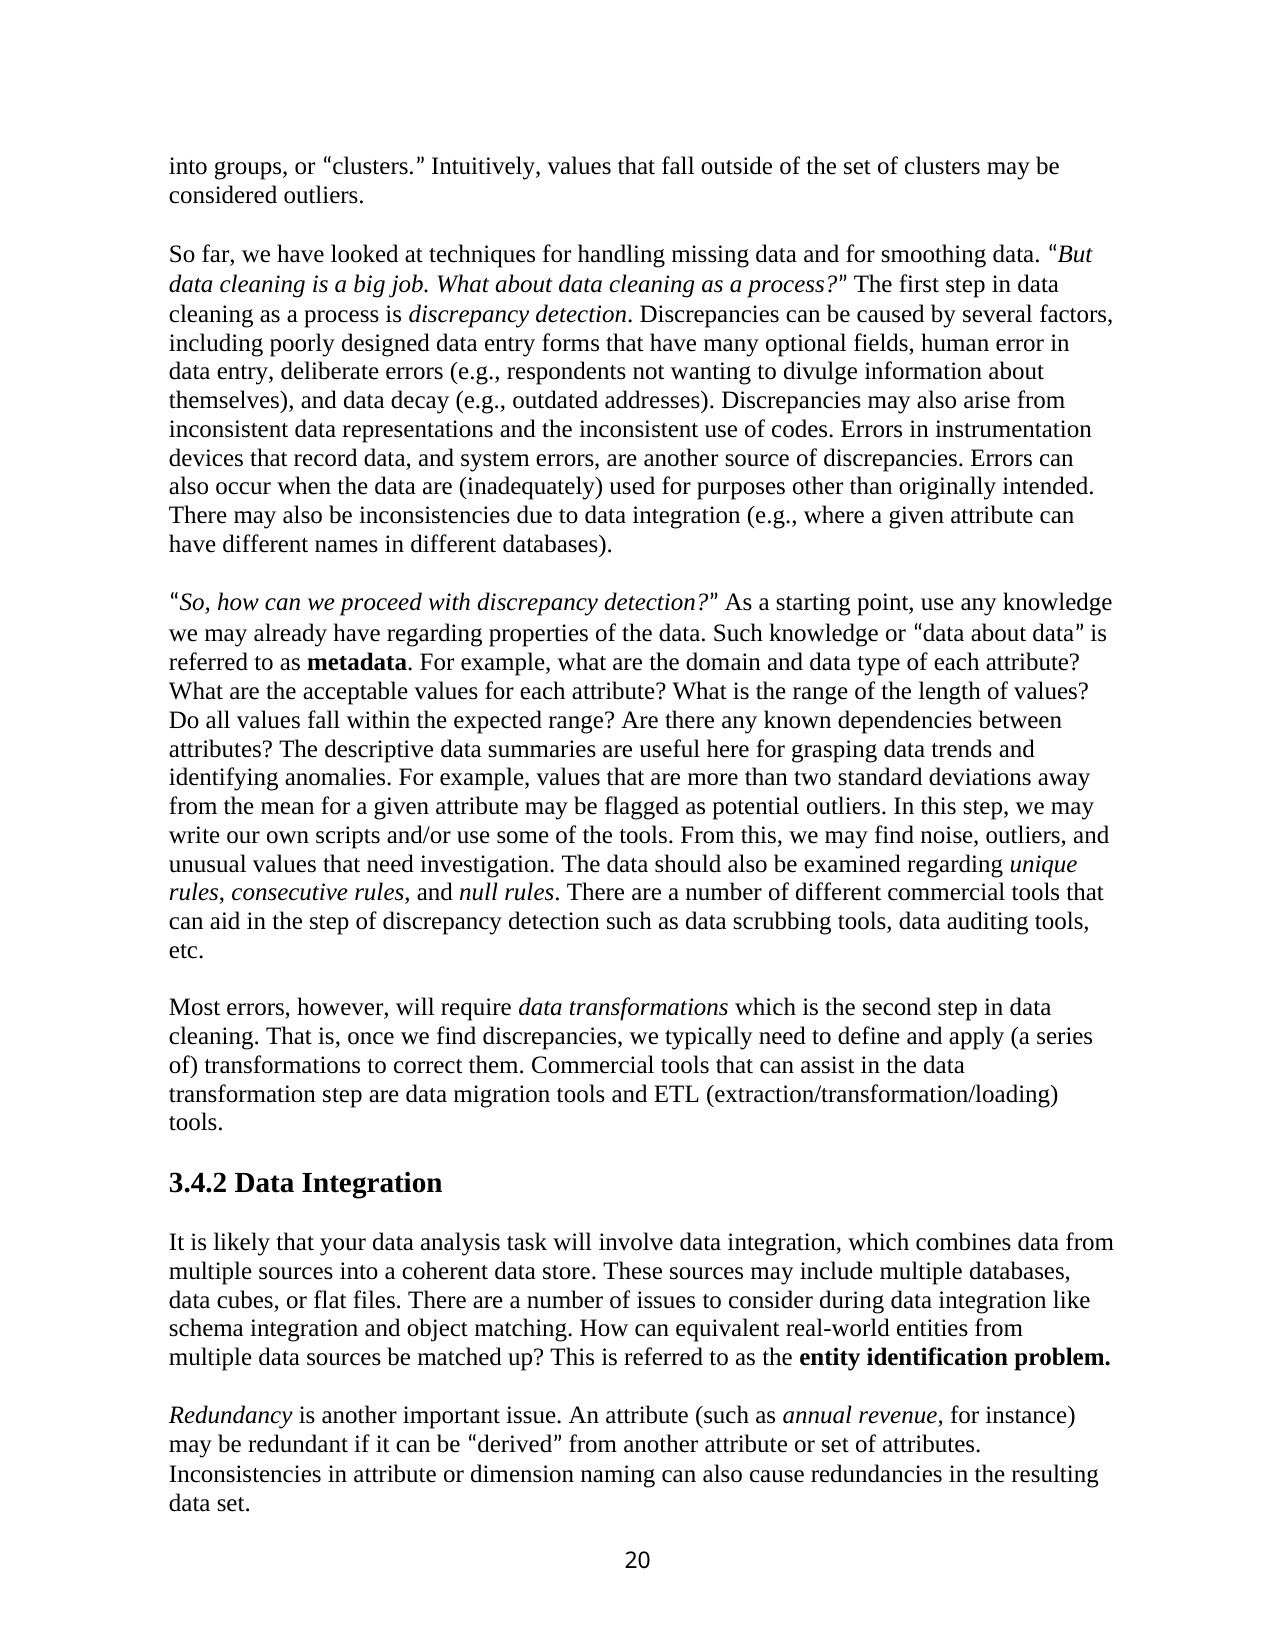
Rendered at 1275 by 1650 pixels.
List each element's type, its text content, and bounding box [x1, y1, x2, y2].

text may be redundant if it can be “derived” from another attribute or set of attributes. [169, 1428, 1125, 1459]
text It is likely that your data analysis task will involve data integration, which combines data from [169, 1227, 1125, 1256]
text cleaning as a process is discrepancy detection. Discrepancies can be caused by several factors, [169, 299, 1125, 328]
text into groups, or “clusters.” Intuitively, values that fall outside of the set of clusters may be [169, 150, 1125, 180]
text including poorly designed data entry forms that have many optional fields, human error in [169, 328, 1125, 356]
text have different names in different databases). [169, 529, 1125, 558]
text can aid in the step of discrepancy detection such as data scrubbing tools, data auditing tools, [169, 906, 1125, 935]
text data cubes, or flat files. There are a number of issues to consider during data integration like [169, 1285, 1125, 1313]
text Redundancy is another important issue. An attribute (such as annual revenue, for instance) [169, 1400, 1125, 1428]
text So far, we have looked at techniques for handling missing data and for smoothing data. “But [169, 238, 1125, 268]
text etc. [169, 935, 1125, 964]
text referred to as metadata. For example, what are the domain and data type of each attribute? [169, 647, 1125, 676]
text tools. [169, 1107, 1125, 1136]
text Do all values fall within the expected range? Are there any known dependencies between [169, 705, 1125, 734]
text from the mean for a given attribute may be flagged as potential outliers. In this step, we may [169, 791, 1125, 820]
text “So, how can we proceed with discrepancy detection?” As a starting point, use any knowledge [169, 586, 1125, 617]
text schema integration and object matching. How can equivalent real-world entities from [169, 1313, 1125, 1342]
text What are the acceptable values for each attribute? What is the range of the length of values? [169, 676, 1125, 705]
text also occur when the data are (inadequately) used for purposes other than originally intended. [169, 471, 1125, 500]
text data entry, deliberate errors (e.g., respondents not wanting to divulge information about [169, 356, 1125, 385]
text attributes? The descriptive data summaries are useful here for grasping data trends and [169, 734, 1125, 762]
text considered outliers. [169, 180, 1125, 209]
text themselves), and data decay (e.g., outdated addresses). Discrepancies may also arise from [169, 385, 1125, 414]
text multiple data sources be matched up? This is referred to as the entity identification problem. [169, 1342, 1125, 1371]
text devices that record data, and system errors, are another source of discrepancies. Errors can [169, 443, 1125, 471]
text unusual values that need investigation. The data should also be examined regarding unique [169, 849, 1125, 877]
text Most errors, however, will require data transformations which is the second step in data [169, 992, 1125, 1021]
text cleaning. That is, once we find discrepancies, we typically need to define and apply (a series [169, 1021, 1125, 1050]
text we may already have regarding properties of the data. Such knowledge or “data about data” is [169, 617, 1125, 647]
text 3.4.2 Data Integration [169, 1165, 1125, 1198]
text transformation step are data migration tools and ETL (extraction/transformation/loading) [169, 1079, 1125, 1107]
text of) transformations to correct them. Commercial tools that can assist in the data [169, 1050, 1125, 1079]
text Inconsistencies in attribute or dimension naming can also cause redundancies in the resulting [169, 1459, 1125, 1488]
text inconsistent data representations and the inconsistent use of codes. Errors in instrumentation [169, 414, 1125, 443]
text data set. [169, 1488, 1125, 1516]
text rules, consecutive rules, and null rules. There are a number of different commercial tools that [169, 877, 1125, 906]
text There may also be inconsistencies due to data integration (e.g., where a given attribute can [169, 500, 1125, 529]
text multiple sources into a coherent data store. These sources may include multiple databases, [169, 1256, 1125, 1285]
text data cleaning is a big job. What about data cleaning as a process?” The first step in data [169, 268, 1125, 299]
text identifying anomalies. For example, values that are more than two standard deviations away [169, 762, 1125, 791]
text write our own scripts and/or use some of the tools. From this, we may find noise, outliers, and [169, 820, 1125, 849]
